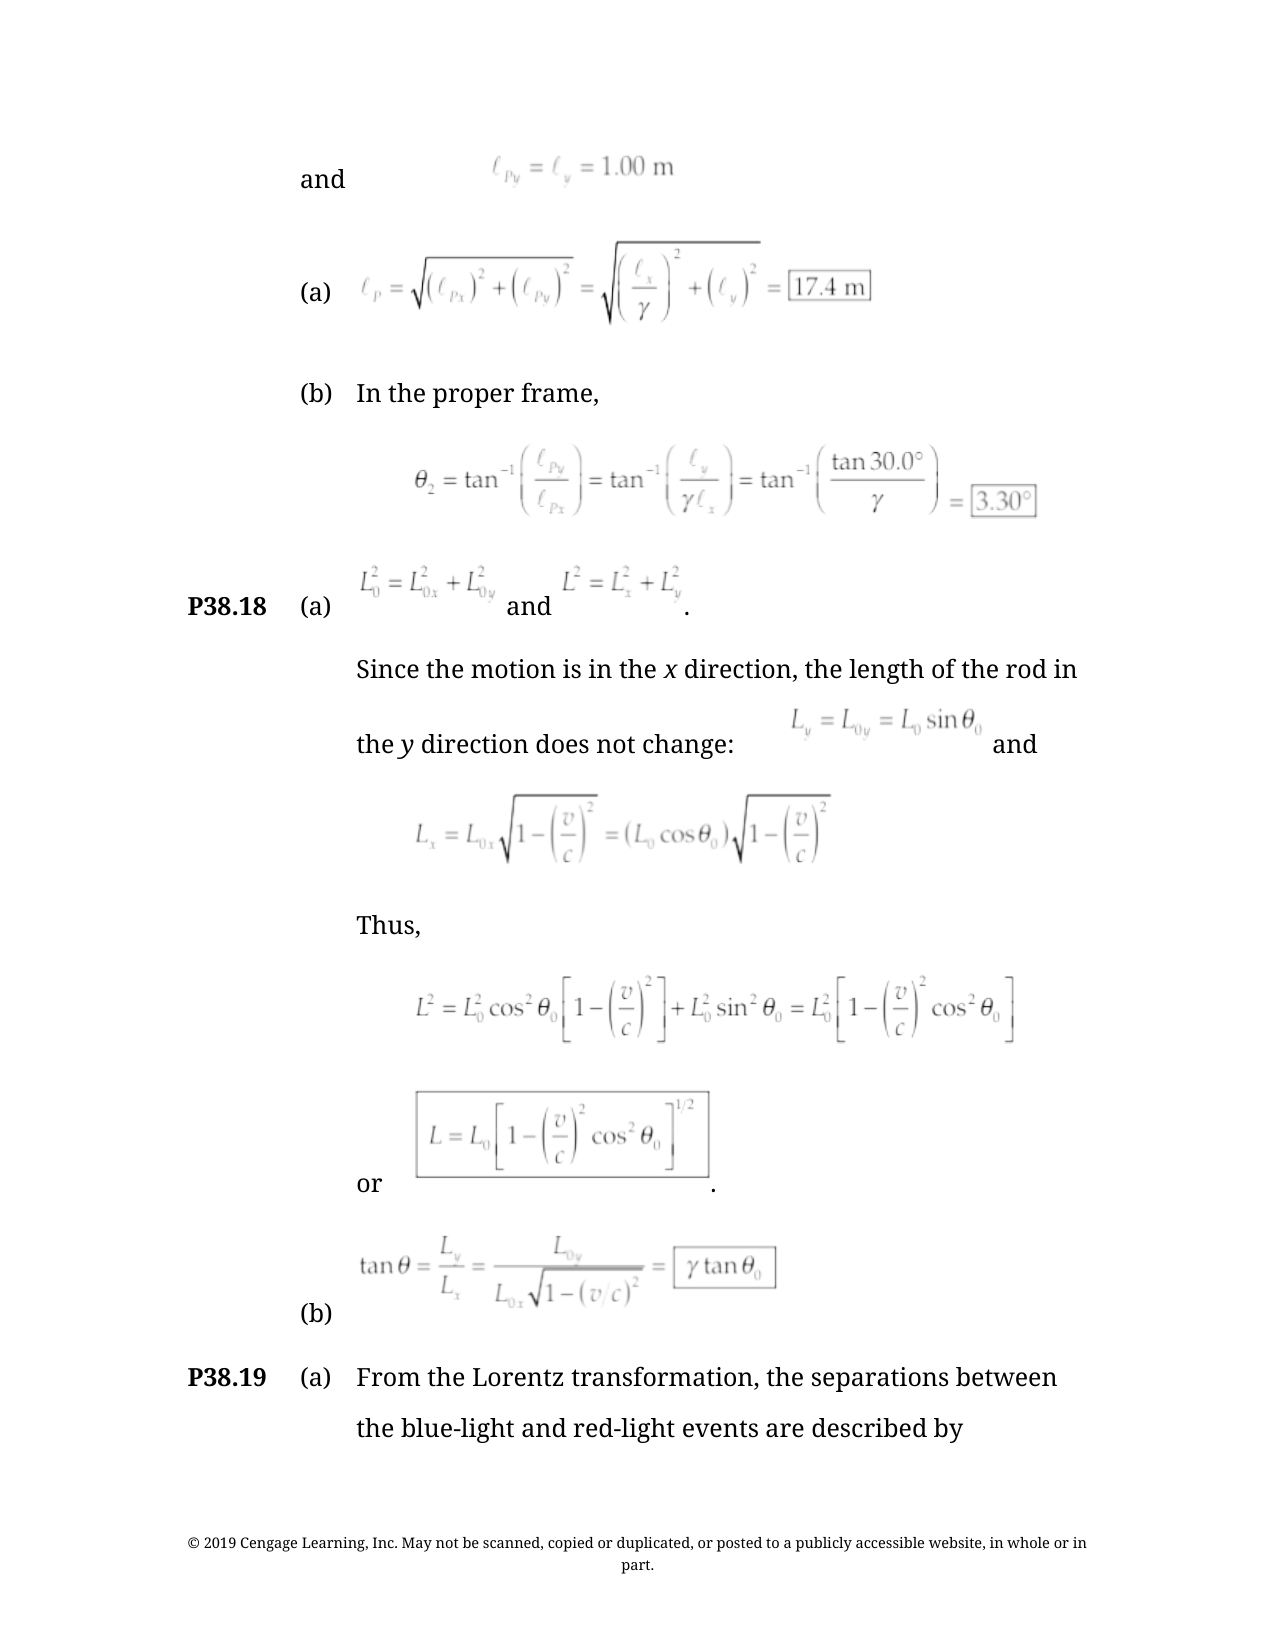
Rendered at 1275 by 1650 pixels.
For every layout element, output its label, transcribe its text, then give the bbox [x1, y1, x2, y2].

text Thus, [187, 907, 1087, 941]
text P38.18 (a) and . [187, 561, 1087, 622]
text or . [187, 1086, 1087, 1199]
text P38.19 (a) From the Lorentz transformation, the separations between the blue-light and red-light events are described by [187, 1359, 1087, 1444]
text (b) [300, 1229, 1087, 1330]
text (b) In the proper frame, [187, 376, 1087, 410]
text Since the motion is in the x direction, the length of the rod in the y direction does not change: and [187, 652, 1087, 760]
text and [187, 150, 1087, 207]
text (a) [187, 237, 1087, 347]
